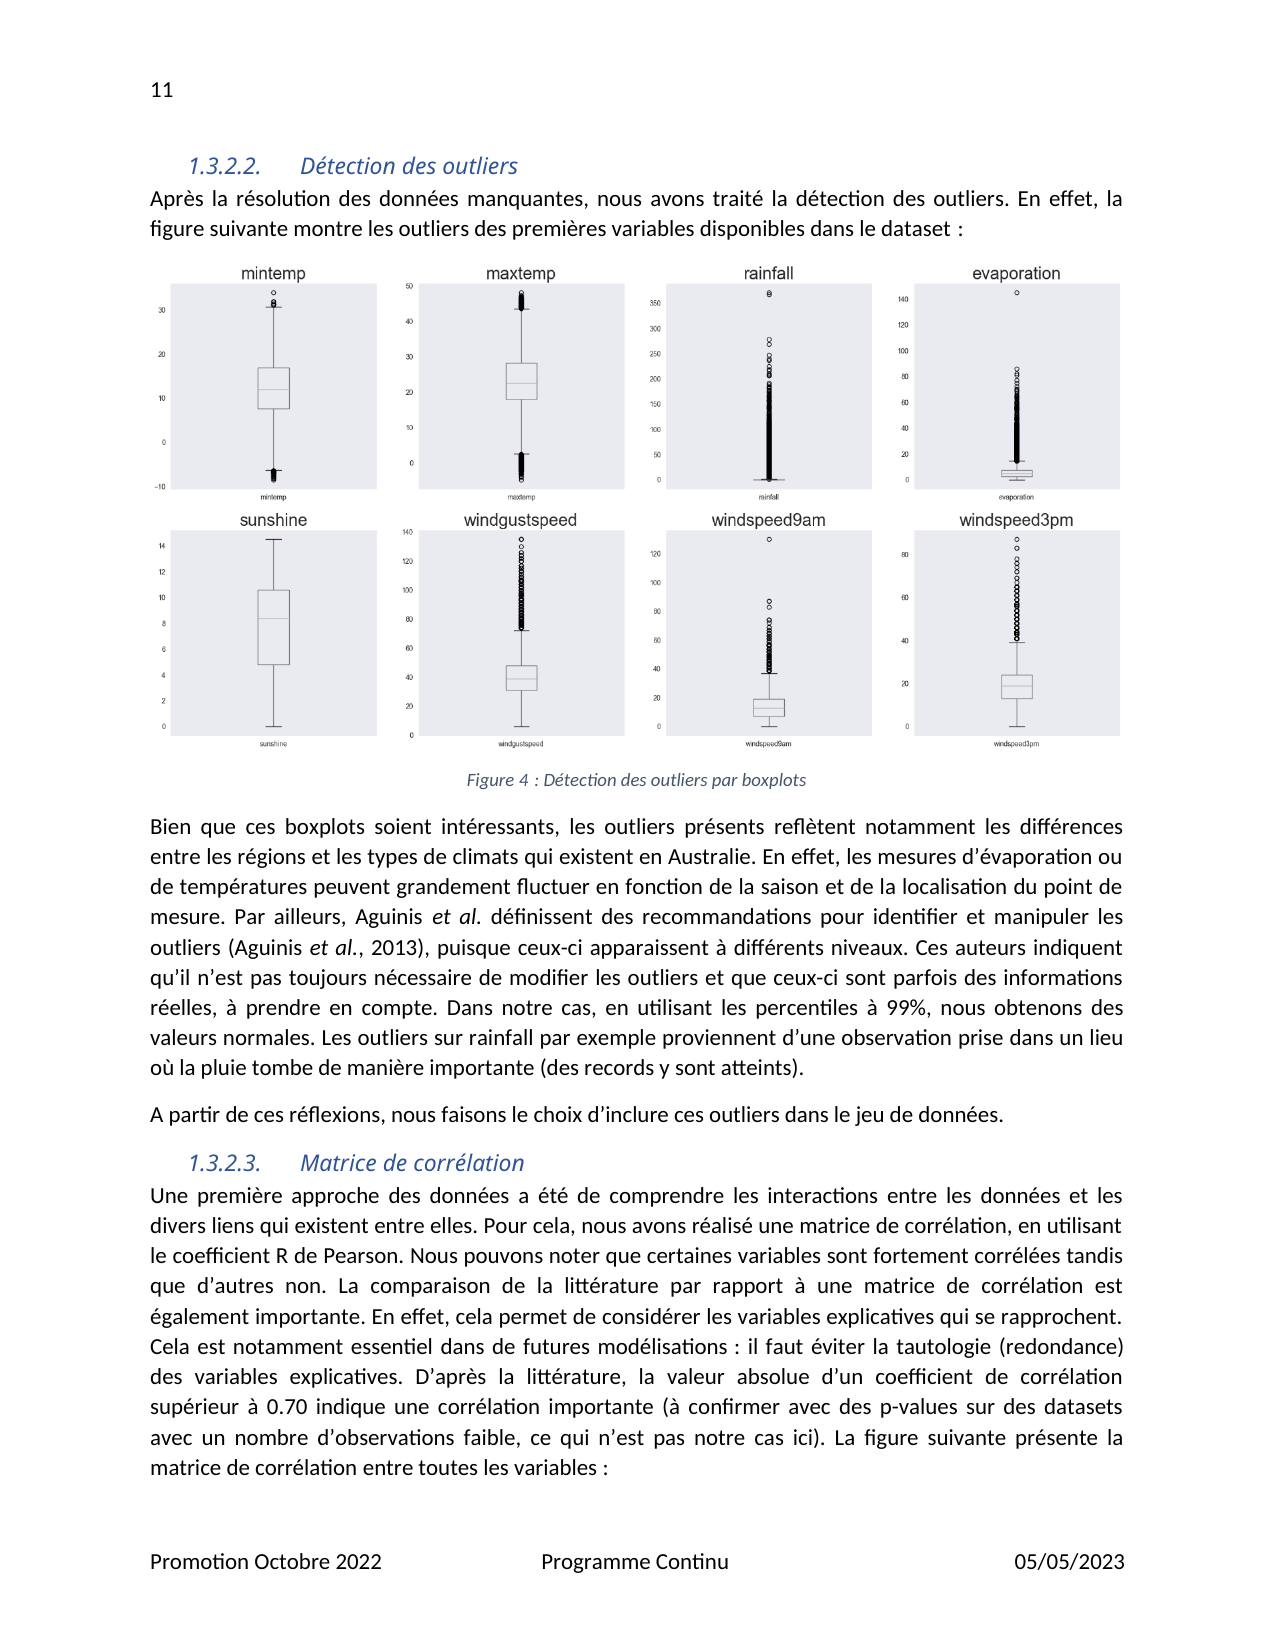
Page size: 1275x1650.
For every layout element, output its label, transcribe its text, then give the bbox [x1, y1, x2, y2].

subtitle Matrice de corrélation [187, 1147, 1125, 1178]
text Bien que ces boxplots soient intéressants, les outliers présents reflètent notamment les différences entre les régions et les types de climats qui existent en Australie. En effet, les mesures d’évaporation ou de températures peuvent grandement fluctuer en fonction de la saison et de la localisation du point de mesure. Par ailleurs, Aguinis et al. définissent des recommandations pour identifier et manipuler les outliers (Aguinis et al., 2013), puisque ceux-ci apparaissent à différents niveaux. Ces auteurs indiquent qu’il n’est pas toujours nécessaire de modifier les outliers et que ceux-ci sont parfois des informations réelles, à prendre en compte. Dans notre cas, en utilisant les percentiles à 99%, nous obtenons des valeurs normales. Les outliers sur rainfall par exemple proviennent d’une observation prise dans un lieu où la pluie tombe de manière importante (des records y sont atteints). [150, 812, 1125, 1082]
picture [150, 260, 1125, 750]
text A partir de ces réflexions, nous faisons le choix d’inclure ces outliers dans le jeu de données. [150, 1100, 1125, 1128]
subtitle Détection des outliers [187, 150, 1125, 181]
text Après la résolution des données manquantes, nous avons traité la détection des outliers. En effet, la figure suivante montre les outliers des premières variables disponibles dans le dataset : [150, 184, 1125, 242]
text Une première approche des données a été de comprendre les interactions entre les données et les divers liens qui existent entre elles. Pour cela, nous avons réalisé une matrice de corrélation, en utilisant le coefficient R de Pearson. Nous pouvons noter que certaines variables sont fortement corrélées tandis que d’autres non. La comparaison de la littérature par rapport à une matrice de corrélation est également importante. En effet, cela permet de considérer les variables explicatives qui se rapprochent. Cela est notamment essentiel dans de futures modélisations : il faut éviter la tautologie (redondance) des variables explicatives. D’après la littérature, la valeur absolue d’un coefficient de corrélation supérieur à 0.70 indique une corrélation importante (à confirmer avec des p-values sur des datasets avec un nombre d’observations faible, ce qui n’est pas notre cas ici). La figure suivante présente la matrice de corrélation entre toutes les variables : [150, 1181, 1125, 1481]
